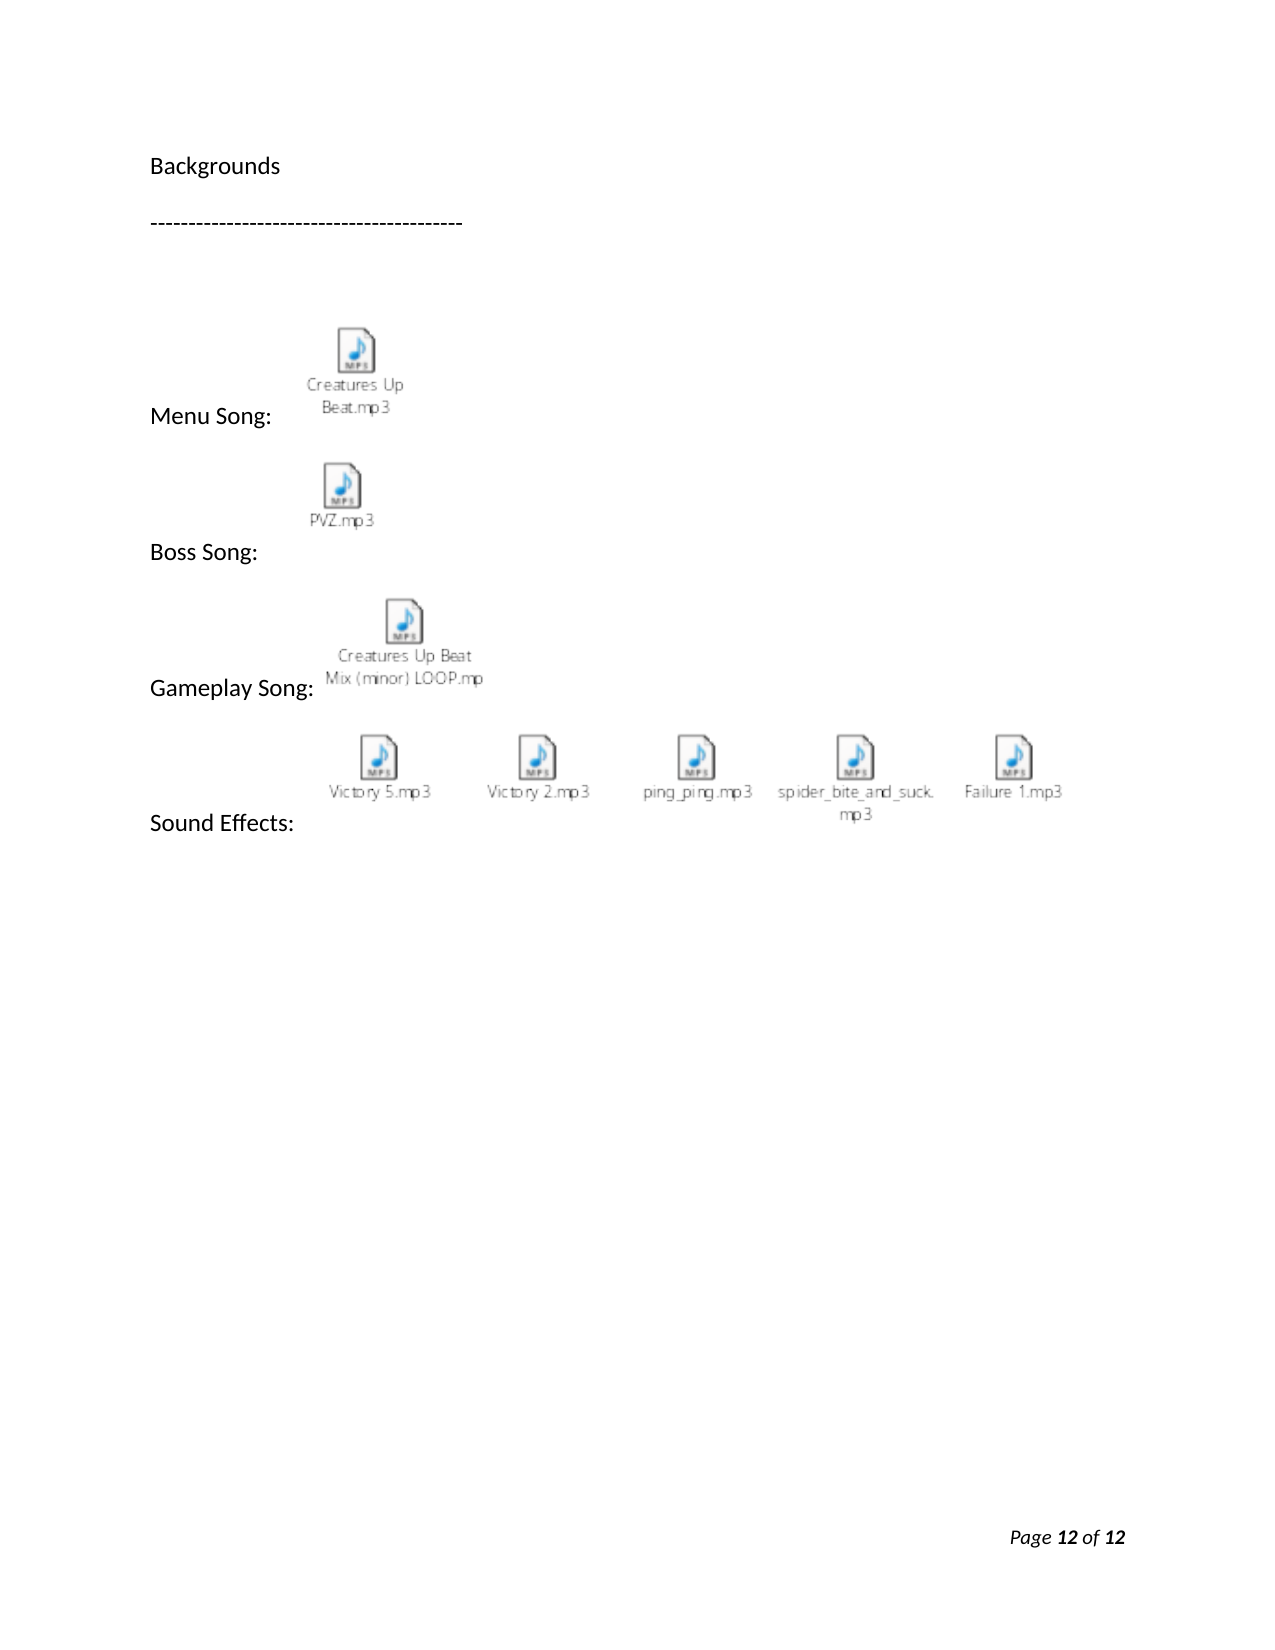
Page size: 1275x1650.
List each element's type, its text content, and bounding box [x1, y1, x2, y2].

text Sound Effects: [150, 729, 1125, 838]
text Menu Song: [150, 322, 1125, 431]
text Gameplay Song: [150, 593, 1125, 702]
text Boss Song: [150, 458, 1125, 567]
text Backgrounds [150, 150, 1125, 181]
text ----------------------------------------- [150, 207, 1125, 238]
